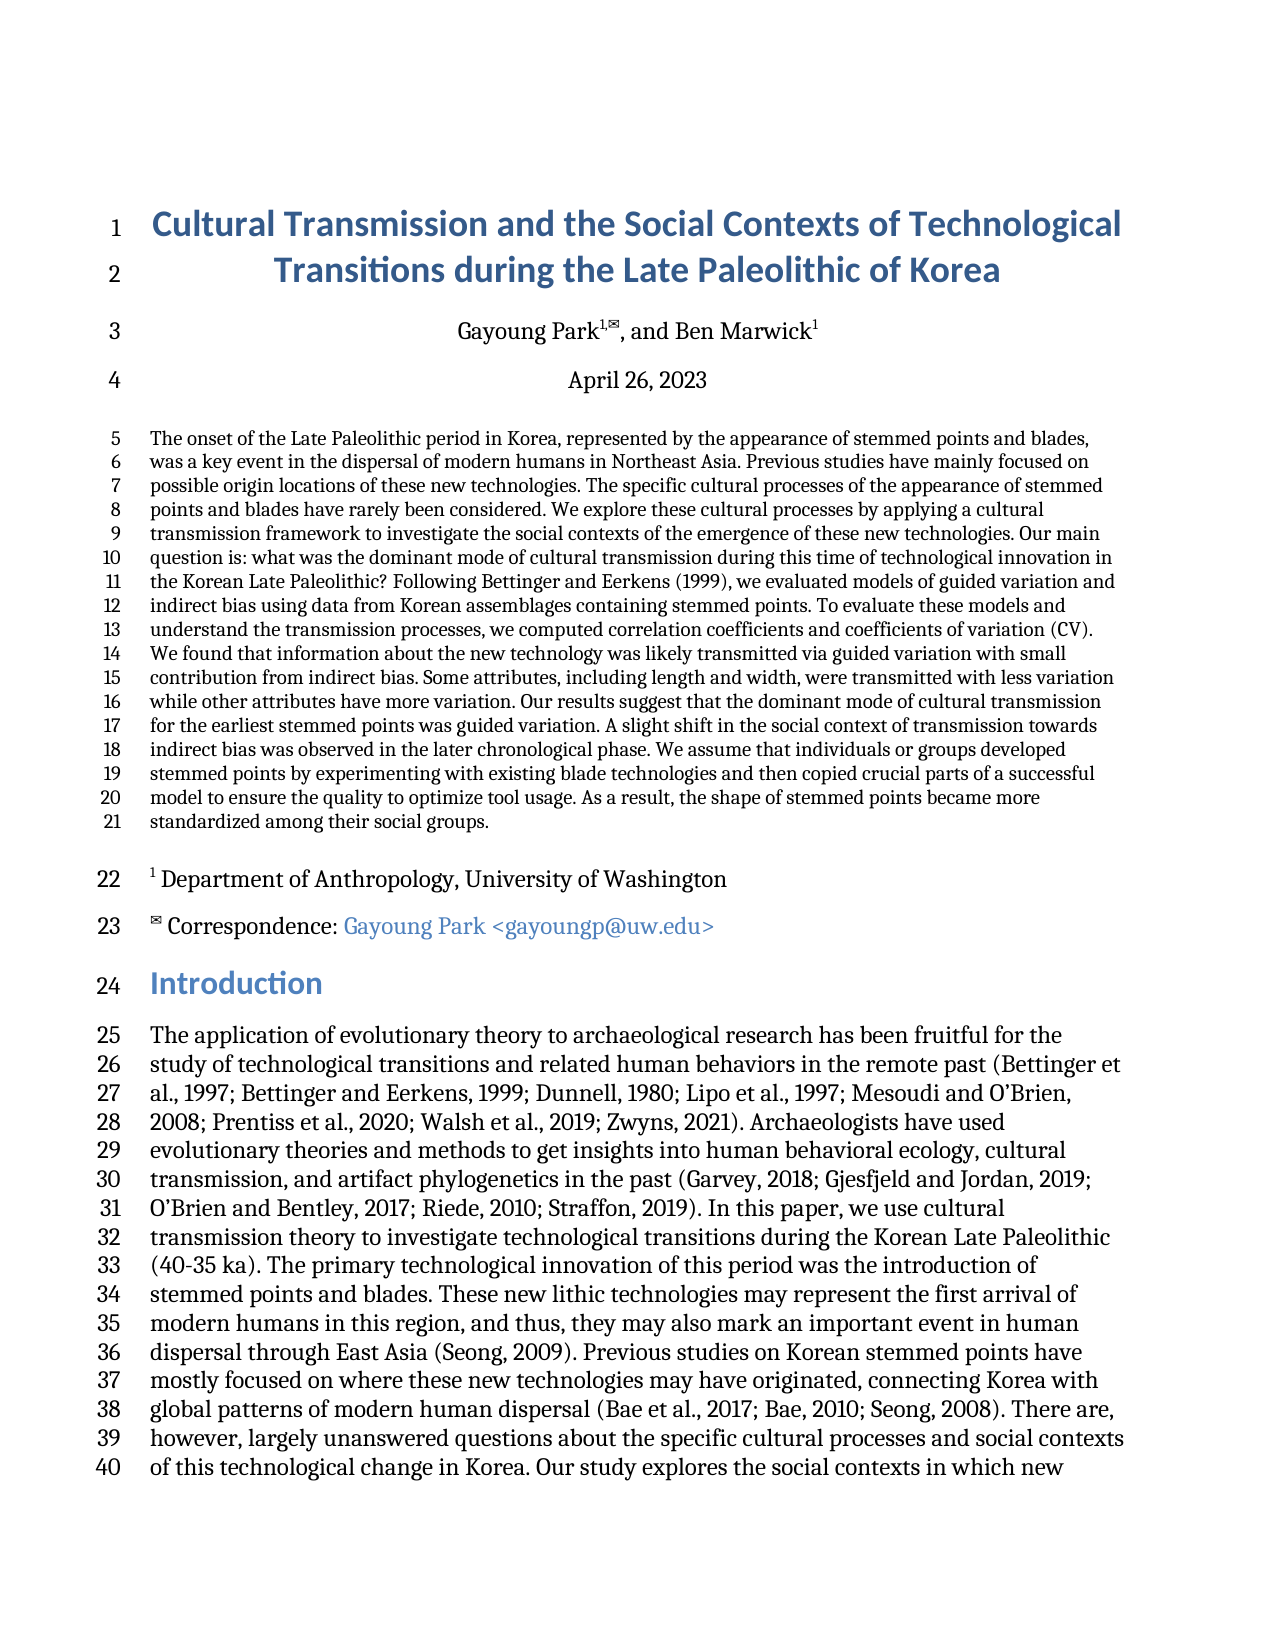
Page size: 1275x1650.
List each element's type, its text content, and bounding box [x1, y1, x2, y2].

text 1 Department of Anthropology, University of Washington [150, 865, 1125, 893]
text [150, 1021, 1125, 1481]
text Gayoung Park1,✉, and Ben Marwick1 [150, 317, 1125, 345]
title Cultural Transmission and the Social Contexts of Technological Transitions during the Late Paleolithic of Korea [150, 200, 1125, 292]
subtitle Introduction [150, 962, 1125, 1003]
text April 26, 2023 [150, 366, 1125, 395]
text ✉ Correspondence: Gayoung Park <gayoungp@uw.edu> [150, 912, 1125, 941]
text The onset of the Late Paleolithic period in Korea, represented by the appearance of stemmed points and blades, was a key event in the dispersal of modern humans in Northeast Asia. Previous studies have mainly focused on possible origin locations of these new technologies. The specific cultural processes of the appearance of stemmed points and blades have rarely been considered. We explore these cultural processes by applying a cultural transmission framework to investigate the social contexts of the emergence of these new technologies. Our main question is: what was the dominant mode of cultural transmission during this time of technological innovation in the Korean Late Paleolithic? Following Bettinger and Eerkens (1999), we evaluated models of guided variation and indirect bias using data from Korean assemblages containing stemmed points. To evaluate these models and understand the transmission processes, we computed correlation coefficients and coefficients of variation (CV). We found that information about the new technology was likely transmitted via guided variation with small contribution from indirect bias. Some attributes, including length and width, were transmitted with less variation while other attributes have more variation. Our results suggest that the dominant mode of cultural transmission for the earliest stemmed points was guided variation. A slight shift in the social context of transmission towards indirect bias was observed in the later chronological phase. We assume that individuals or groups developed stemmed points by experimenting with existing blade technologies and then copied crucial parts of a successful model to ensure the quality to optimize tool usage. As a result, the shape of stemmed points became more standardized among their social groups. [150, 426, 1125, 833]
